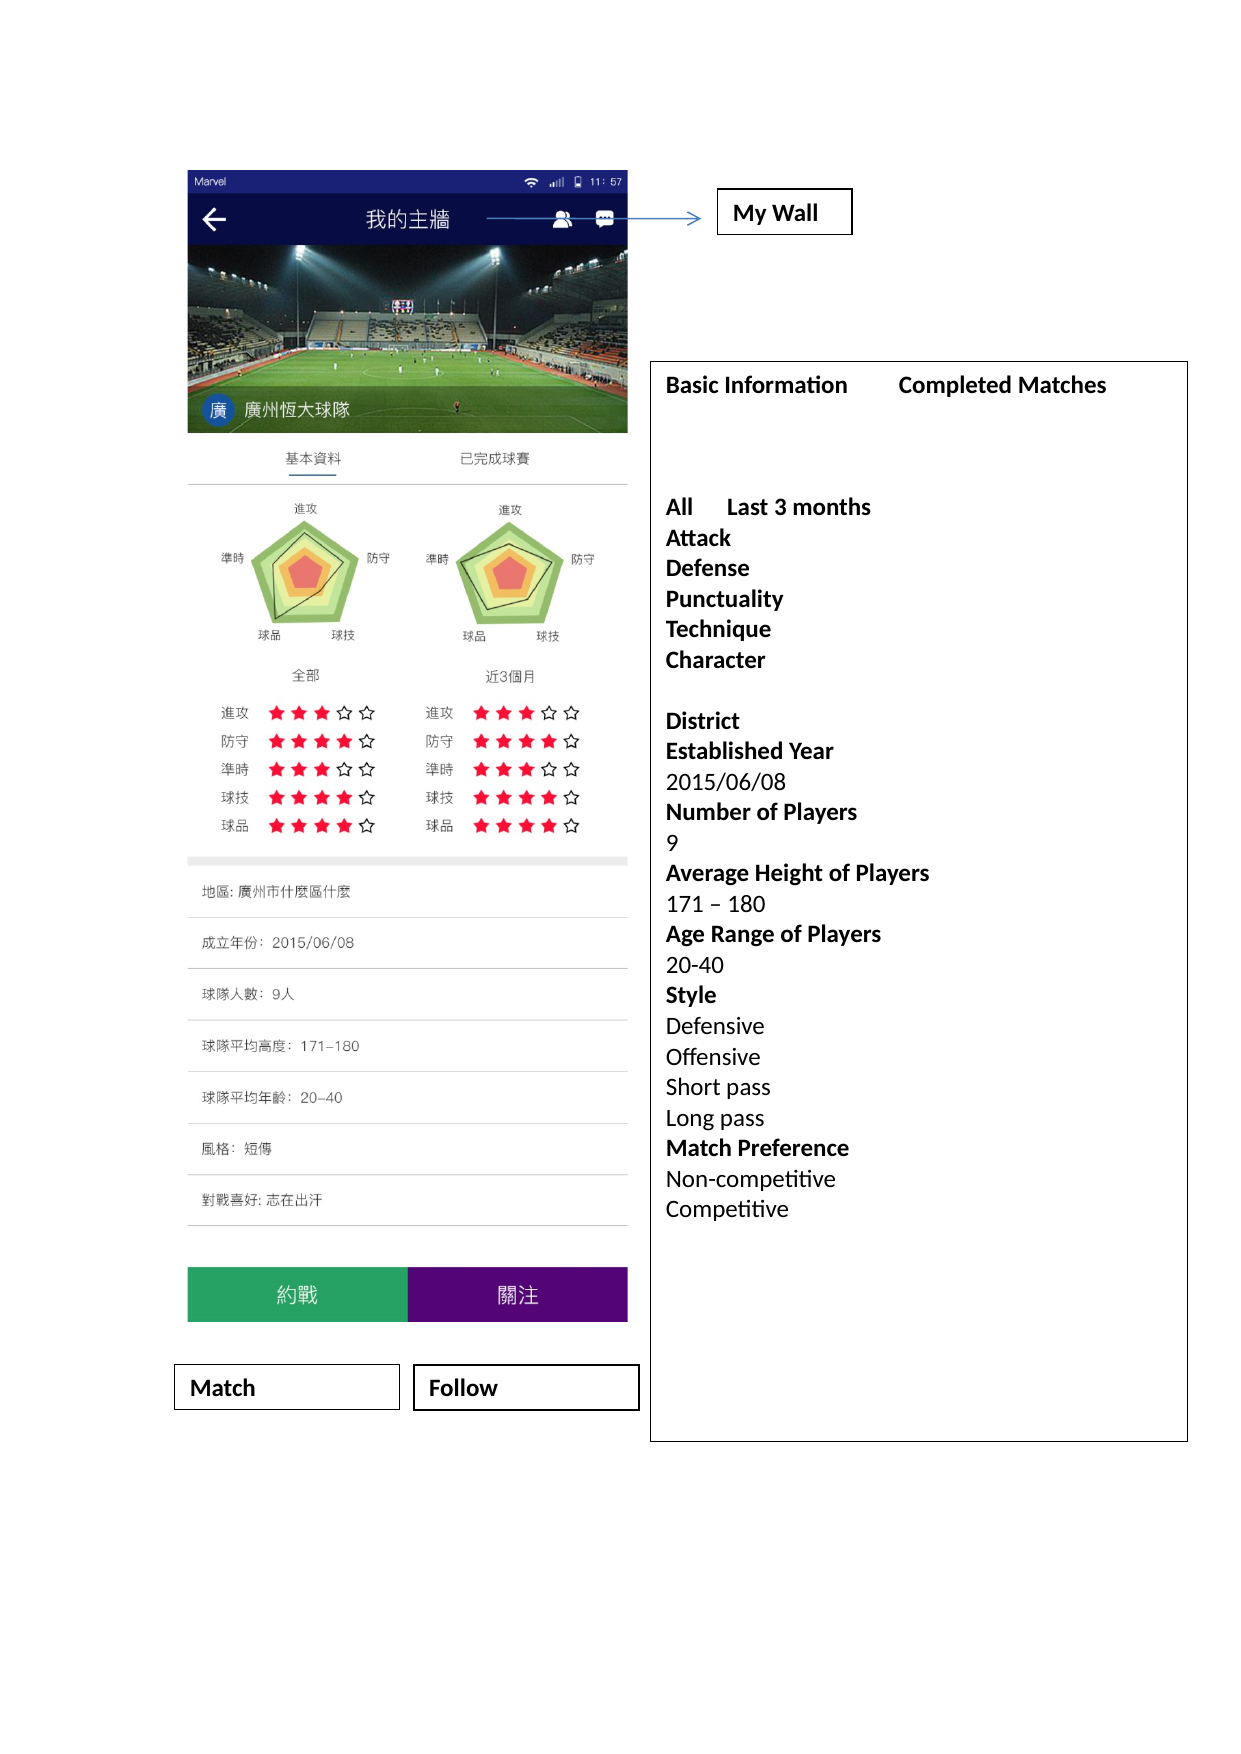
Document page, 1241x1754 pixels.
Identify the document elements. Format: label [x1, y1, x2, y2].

picture [187, 170, 628, 1322]
